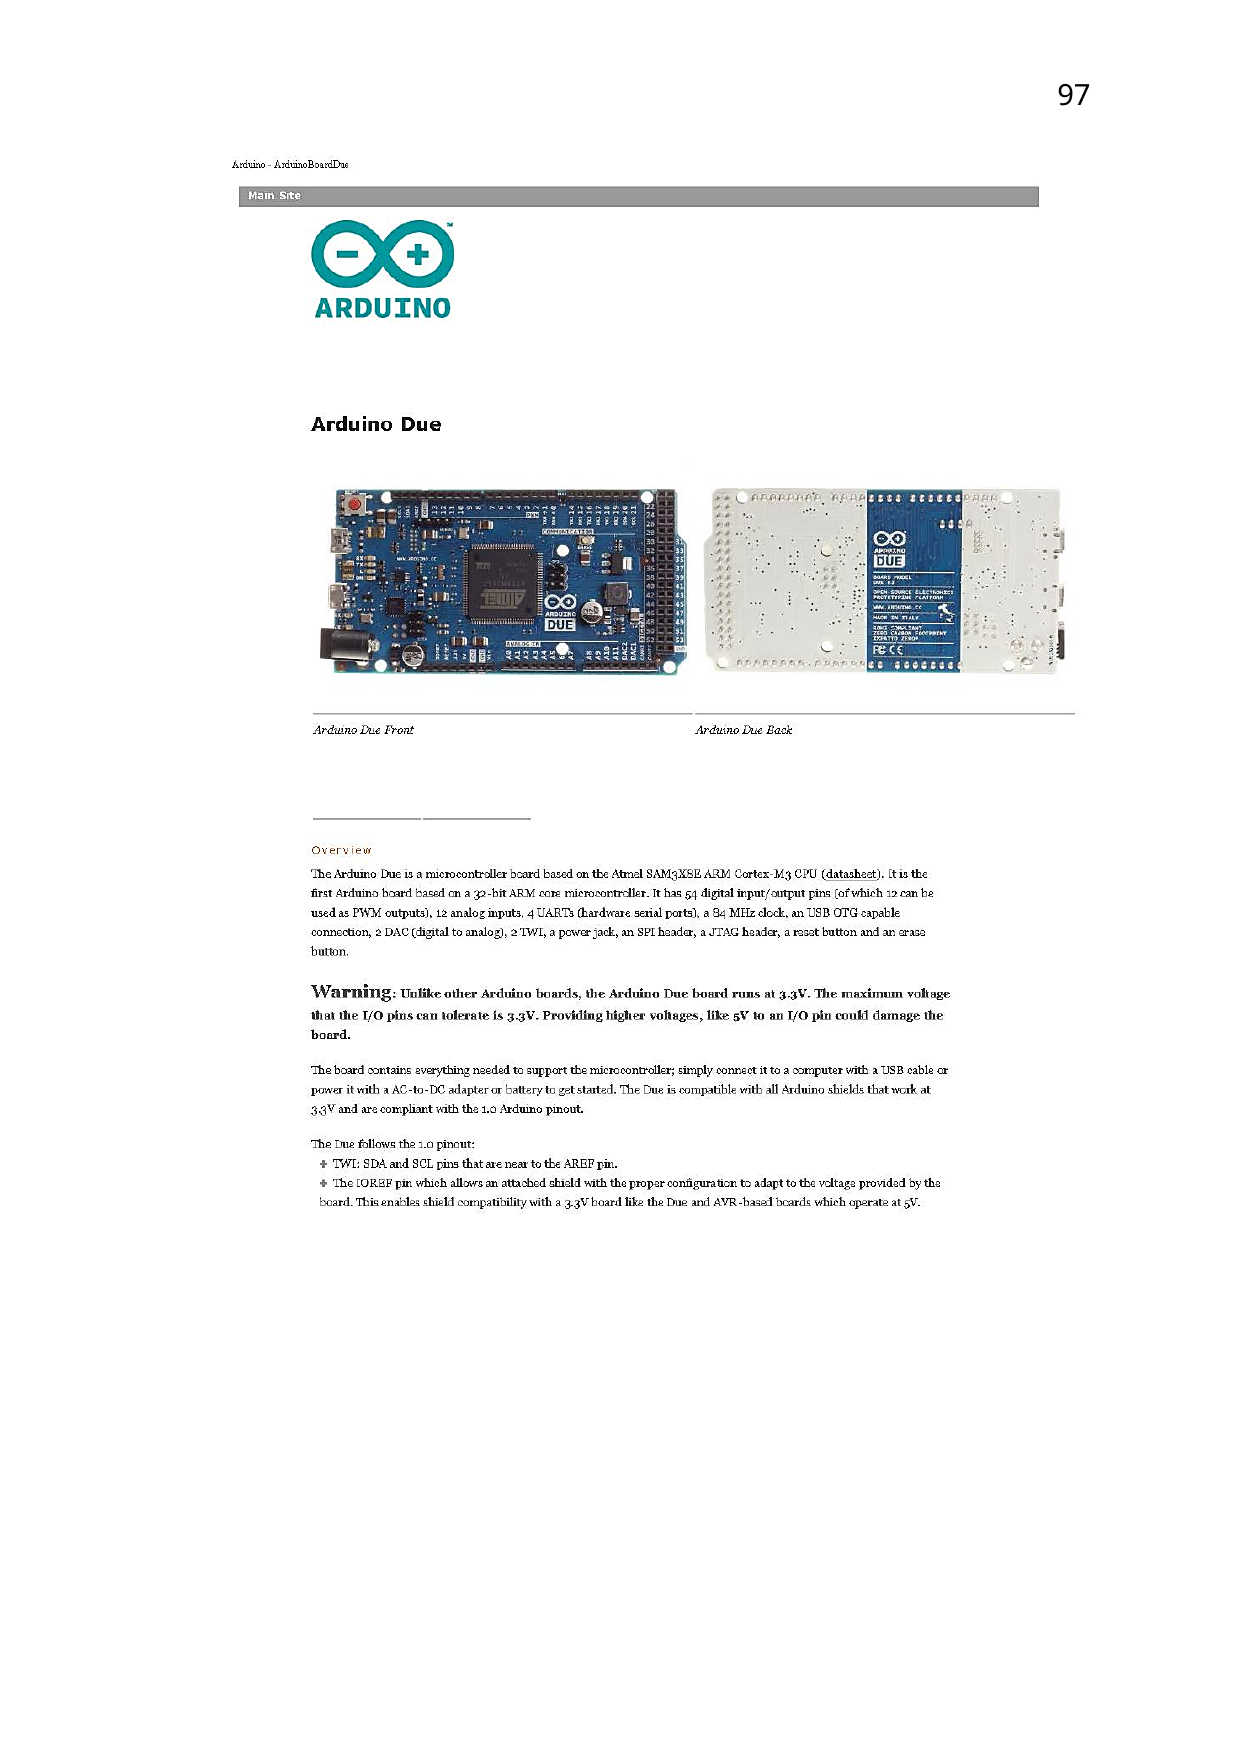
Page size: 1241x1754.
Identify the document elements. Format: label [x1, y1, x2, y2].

picture [225, 150, 1091, 1270]
